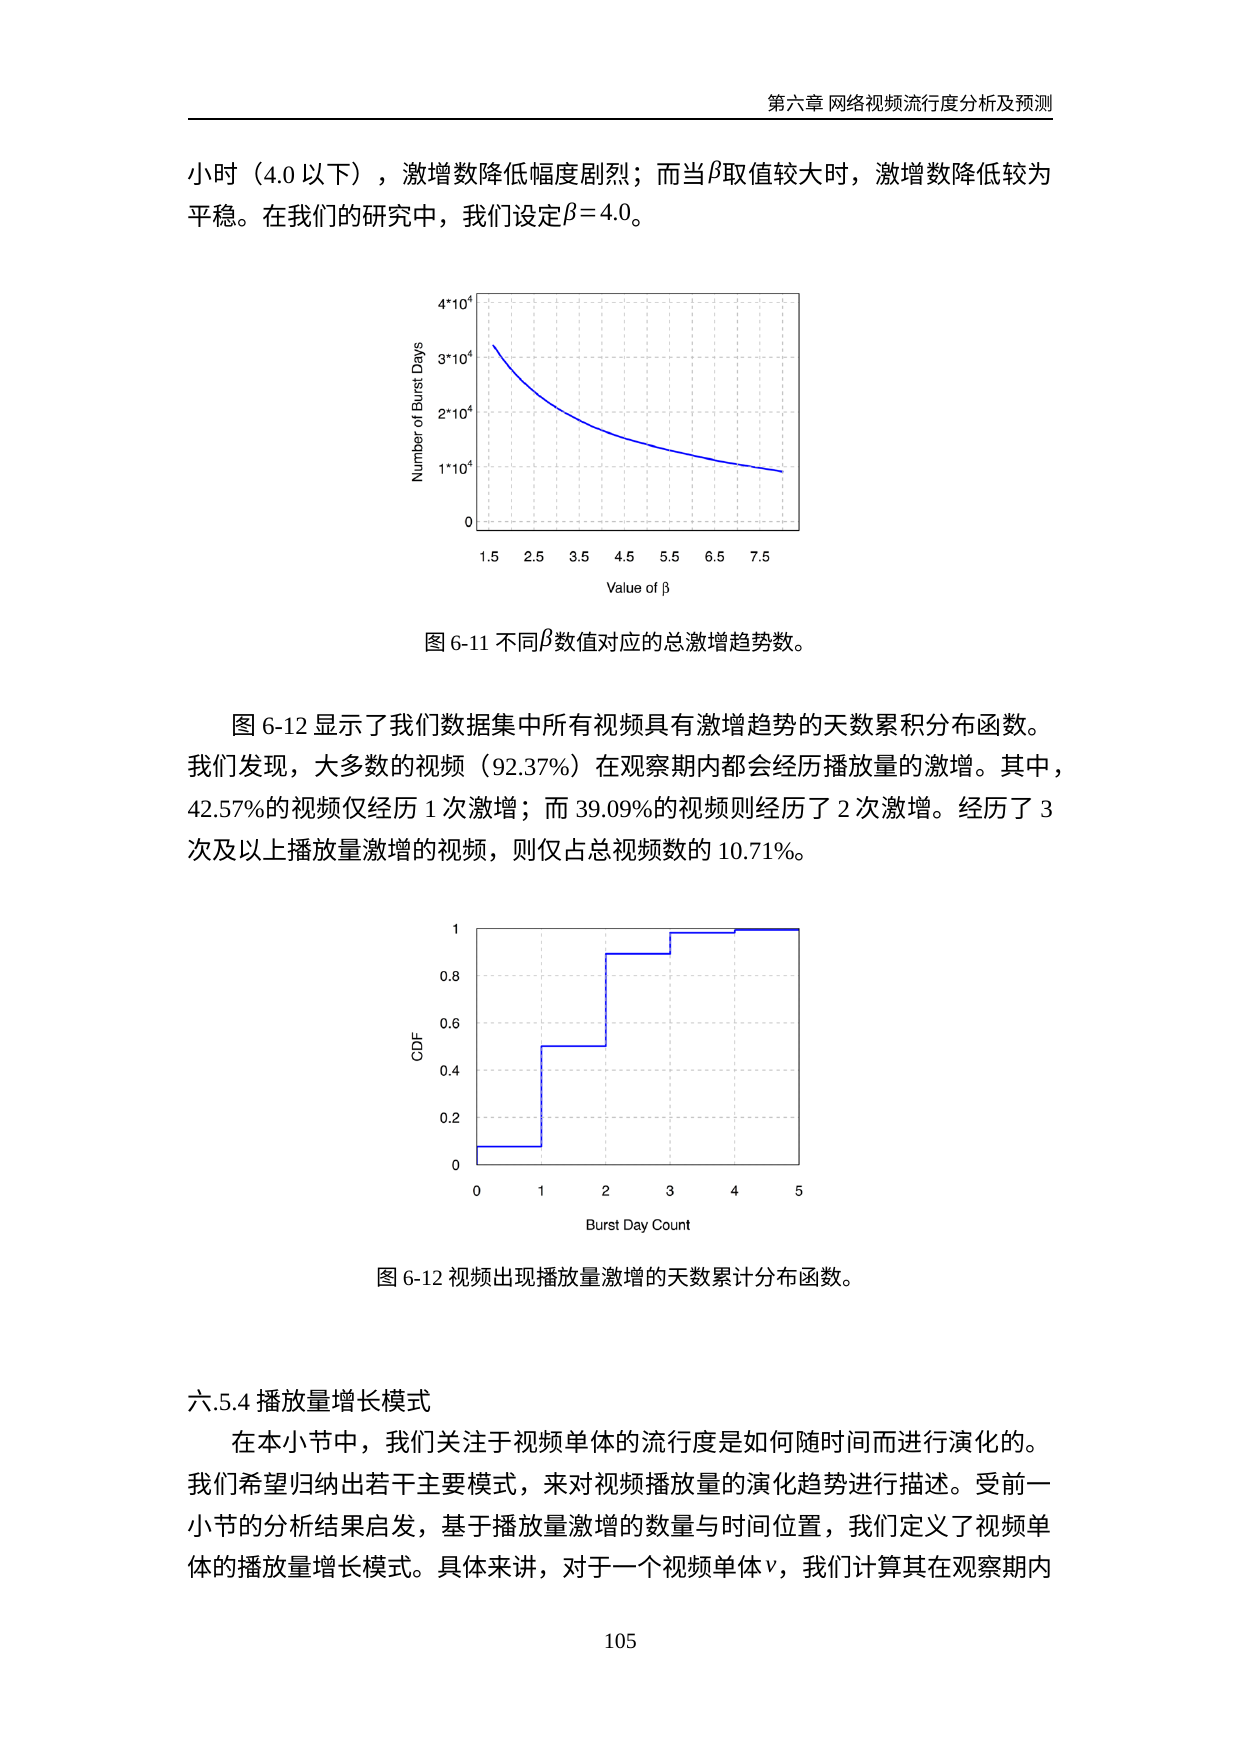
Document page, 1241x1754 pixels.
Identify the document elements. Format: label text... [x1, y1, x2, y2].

text 图6-12显示了我们数据集中所有视频具有激增趋势的天数累积分布函数。我们发现，大多数的视频（92.37%）在观察期内都会经历播放量的激增。其中，42.57%的视频仅经历1次激增；而39.09%的视频则经历了2次激增。经历了3次及以上播放量激增的视频，则仅占总视频数的10.71%。 [187, 701, 1053, 867]
text 图6-12 视频出现播放量激增的天数累计分布函数。 [187, 1252, 1053, 1293]
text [187, 1418, 1053, 1585]
picture [406, 275, 835, 618]
text 图6-11 不同数值对应的总激增趋势数。 [187, 617, 1053, 659]
picture [406, 909, 835, 1252]
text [187, 150, 1053, 233]
text 播放量增长模式 [187, 1377, 1053, 1418]
